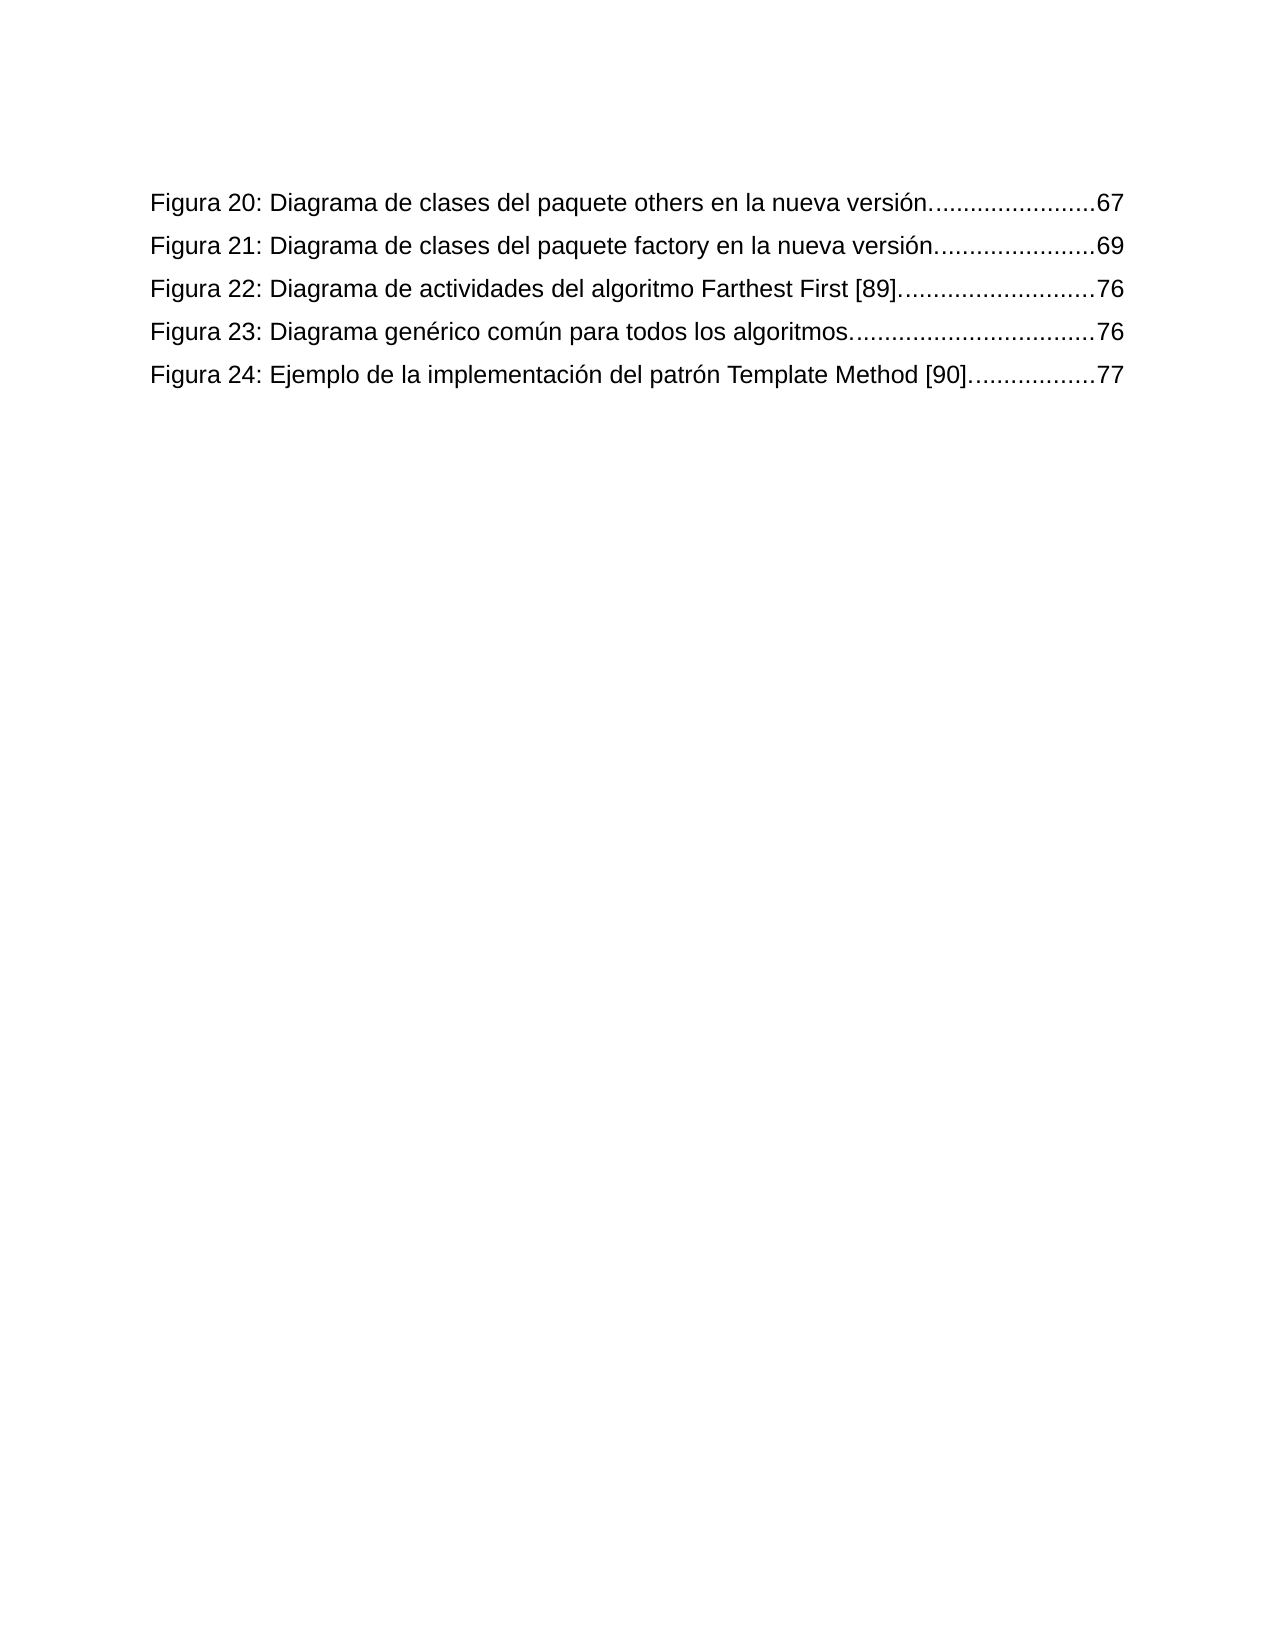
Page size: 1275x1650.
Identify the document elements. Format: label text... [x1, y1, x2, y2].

text Figura 22: Diagrama de actividades del algoritmo Farthest First [89]. 76 [150, 274, 1125, 303]
text Figura 21: Diagrama de clases del paquete factory en la nueva versión. 69 [150, 231, 1125, 260]
text Figura 24: Ejemplo de la implementación del patrón Template Method [90]. 77 [150, 360, 1125, 389]
text Figura 23: Diagrama genérico común para todos los algoritmos. 76 [150, 317, 1125, 346]
text Figura 20: Diagrama de clases del paquete others en la nueva versión. 67 [150, 188, 1125, 217]
